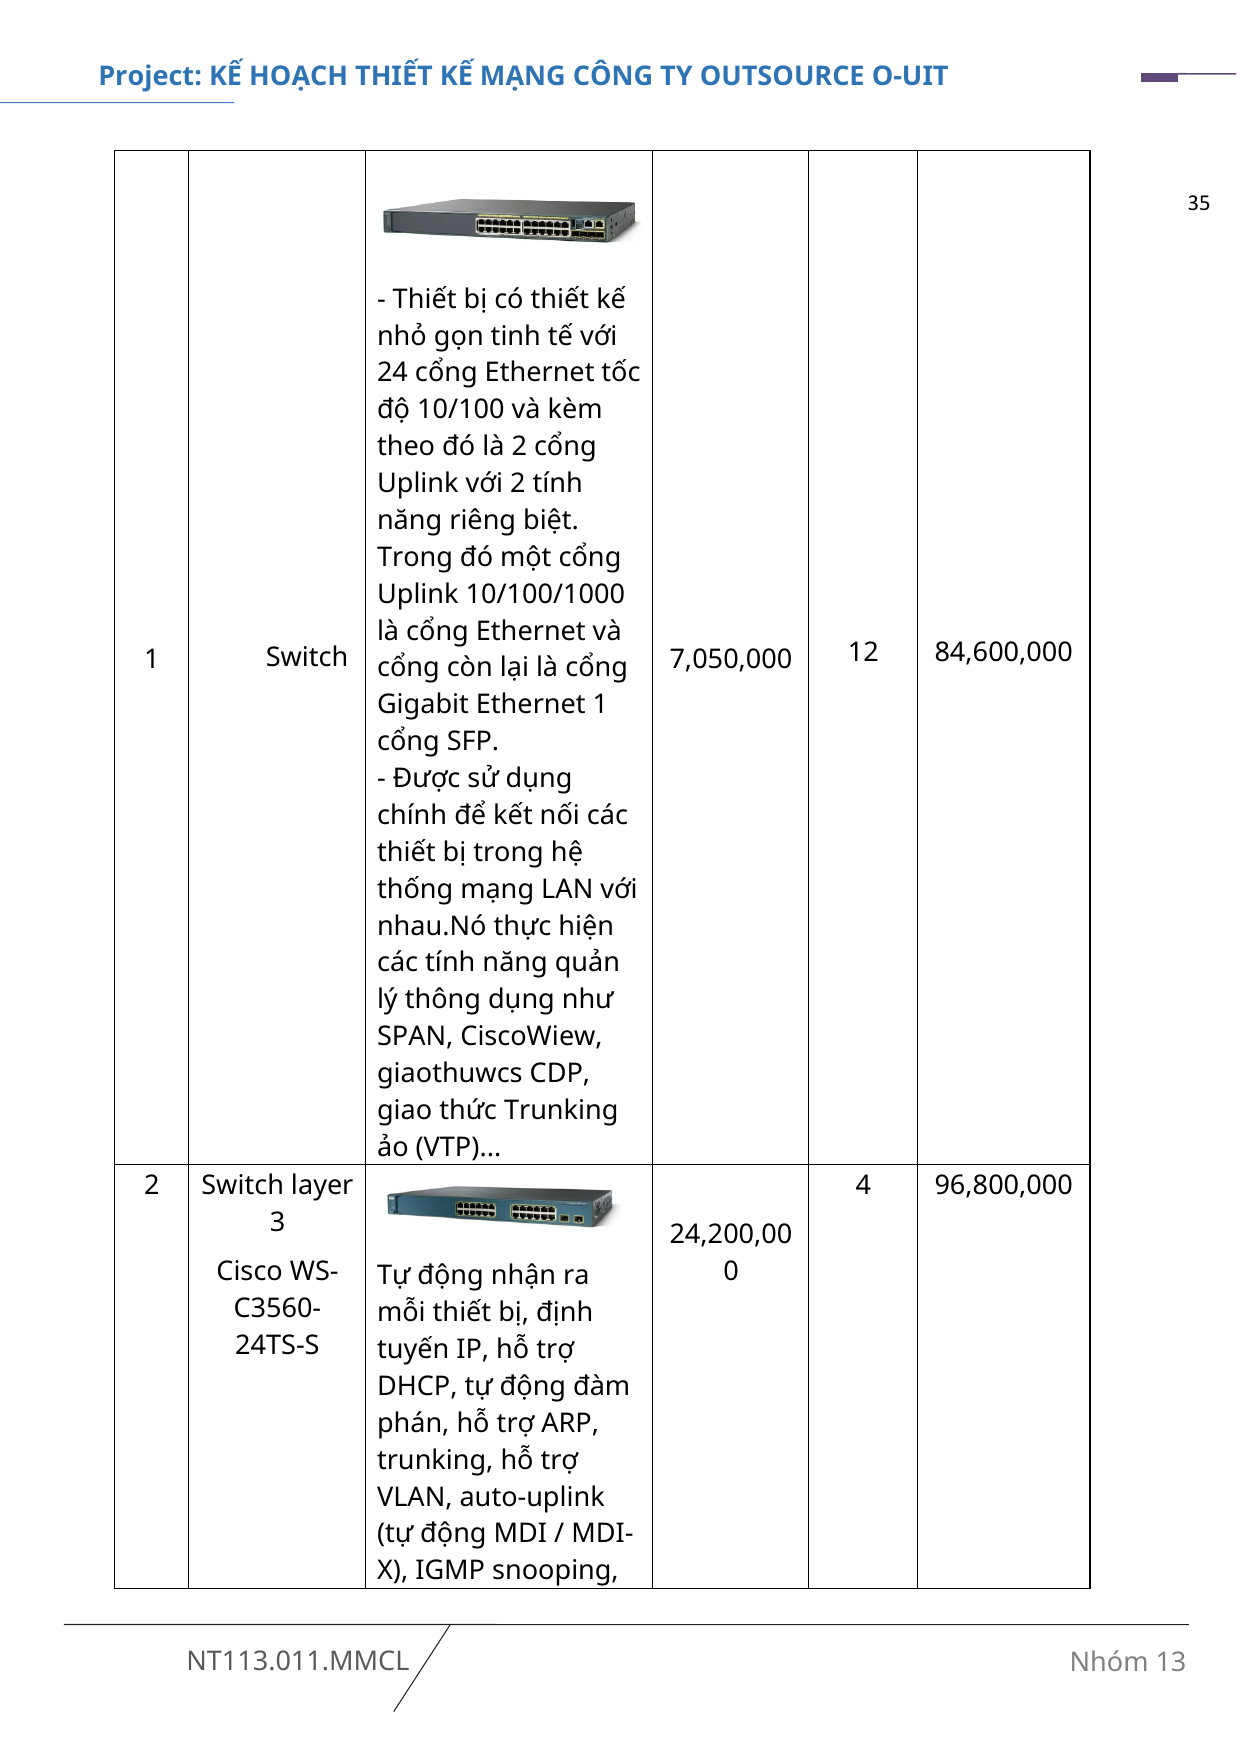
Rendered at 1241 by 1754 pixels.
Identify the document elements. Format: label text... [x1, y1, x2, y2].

table_cell 1 [115, 151, 188, 1164]
table_cell - Thiết bị có thiết kế nhỏ gọn tinh tế với 24 cổng Ethernet tốc độ 10/100 và kèm theo đó là 2 cổng Uplink với 2 tính năng riêng biệt. Trong đó một cổng Uplink 10/100/1000 là cổng Ethernet và cổng còn lại là cổng Gigabit Ethernet 1 cổng SFP. - Được sử dụng chính để kết nối các thiết bị trong hệ thống mạng LAN với nhau.Nó thực hiện các tính năng quản lý thông dụng như SPAN, CiscoWiew, giaothuwcs CDP, giao thức Trunking ảo (VTP)... [366, 151, 652, 1164]
picture [376, 1165, 641, 1256]
table_cell 7,050,000 [653, 151, 808, 1164]
table_cell 2 [115, 1165, 188, 1588]
table_cell 4 [809, 1165, 917, 1588]
table_cell 24,200,000 [653, 1165, 808, 1588]
table_cell 96,800,000 [918, 1165, 1089, 1588]
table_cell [366, 1165, 652, 1588]
table_cell 12 [809, 151, 917, 1164]
table_cell Switch [189, 151, 365, 1164]
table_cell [189, 1165, 365, 1588]
picture [376, 151, 641, 280]
table_cell 84,600,000 [918, 151, 1089, 1164]
